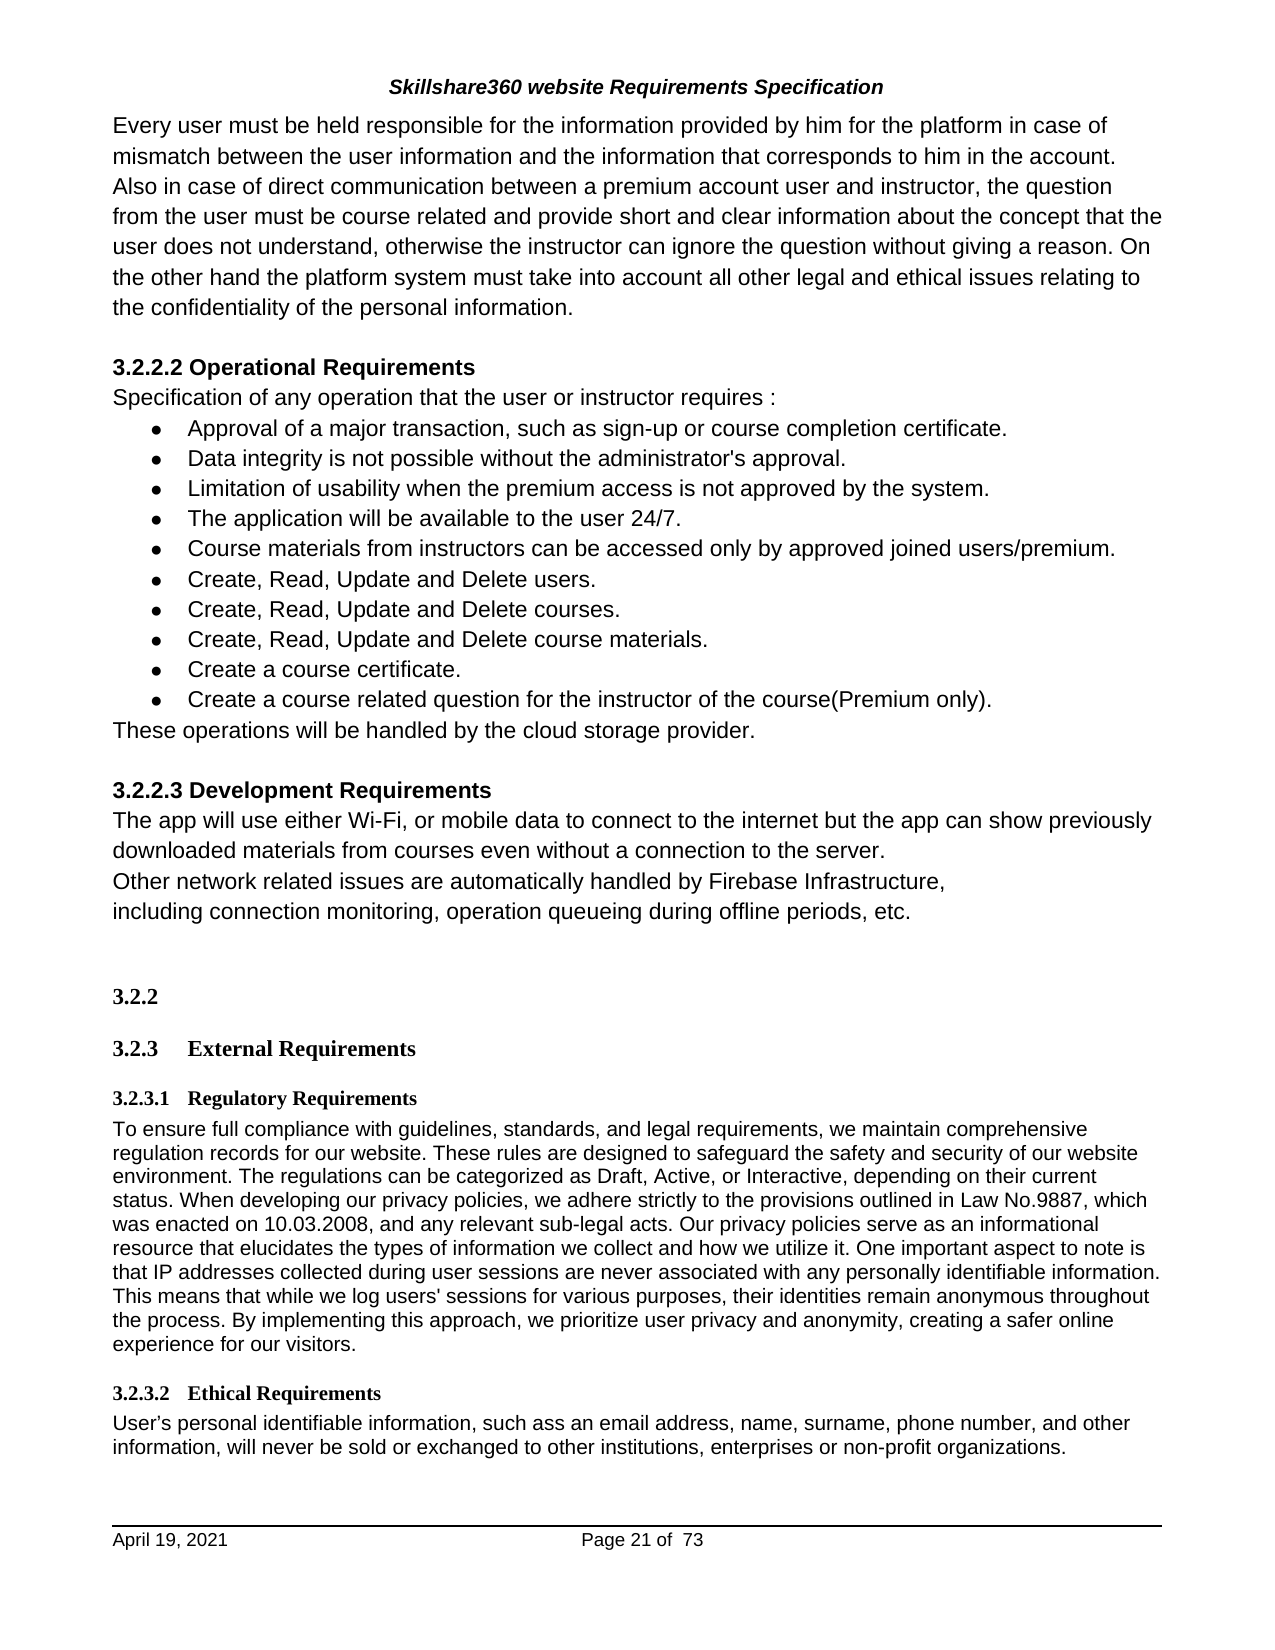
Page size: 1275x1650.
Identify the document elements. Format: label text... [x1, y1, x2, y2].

list Limitation of usability when the premium access is not approved by the system. [150, 475, 1162, 501]
list Approval of a major transaction, such as sign-up or course completion certificate. [150, 414, 1162, 441]
text including connection monitoring, operation queueing during offline periods, etc. [112, 898, 1162, 924]
list Create, Read, Update and Delete courses. [150, 596, 1162, 622]
list Data integrity is not possible without the administrator's approval. [150, 445, 1162, 471]
subtitle Ethical Requirements [112, 1381, 1162, 1405]
list Create, Read, Update and Delete course materials. [150, 626, 1162, 652]
list The application will be available to the user 24/7. [150, 505, 1162, 532]
text The app will use either Wi-Fi, or mobile data to connect to the internet but the app can show previously downloaded materials from courses even without a connection to the server. [112, 807, 1162, 864]
text User’s personal identifiable information, such ass an email address, name, surname, phone number, and other information, will never be sold or exchanged to other institutions, enterprises or non-profit organizations. [112, 1411, 1162, 1459]
text Specification of any operation that the user or instructor requires : [112, 384, 1162, 411]
list Course materials from instructors can be accessed only by approved joined users/premium. [150, 535, 1162, 562]
list Create a course related question for the instructor of the course(Premium only). [150, 686, 1162, 713]
list Create a course certificate. [150, 656, 1162, 683]
text Other network related issues are automatically handled by Firebase Infrastructure, [112, 868, 1162, 894]
subtitle Regulatory Requirements [112, 1086, 1162, 1110]
text These operations will be handled by the cloud storage provider. [112, 717, 1162, 743]
text 3.2.2.3 Development Requirements [112, 777, 1162, 803]
list Create, Read, Update and Delete users. [150, 566, 1162, 592]
text Every user must be held responsible for the information provided by him for the platform in case of mismatch between the user information and the information that corresponds to him in the account. Also in case of direct communication between a premium account user and instructor, the question from the user must be course related and provide short and clear information about the concept that the user does not understand, otherwise the instructor can ignore the question without giving a reason. On the other hand the platform system must take into account all other legal and ethical issues relating to the confidentiality of the personal information. [112, 112, 1162, 320]
text 3.2.2.2 Operational Requirements [112, 354, 1162, 381]
text To ensure full compliance with guidelines, standards, and legal requirements, we maintain comprehensive regulation records for our website. These rules are designed to safeguard the safety and security of our website environment. The regulations can be categorized as Draft, Active, or Interactive, depending on their current status. When developing our privacy policies, we adhere strictly to the provisions outlined in Law No.9887, which was enacted on 10.03.2008, and any relevant sub-legal acts. Our privacy policies serve as an informational resource that elucidates the types of information we collect and how we utilize it. One important aspect to note is that IP addresses collected during user sessions are never associated with any personally identifiable information. This means that while we log users' sessions for various purposes, their identities remain anonymous throughout the process. By implementing this approach, we prioritize user privacy and anonymity, creating a safer online experience for our visitors. [112, 1116, 1162, 1356]
subtitle External Requirements [112, 1035, 1162, 1061]
